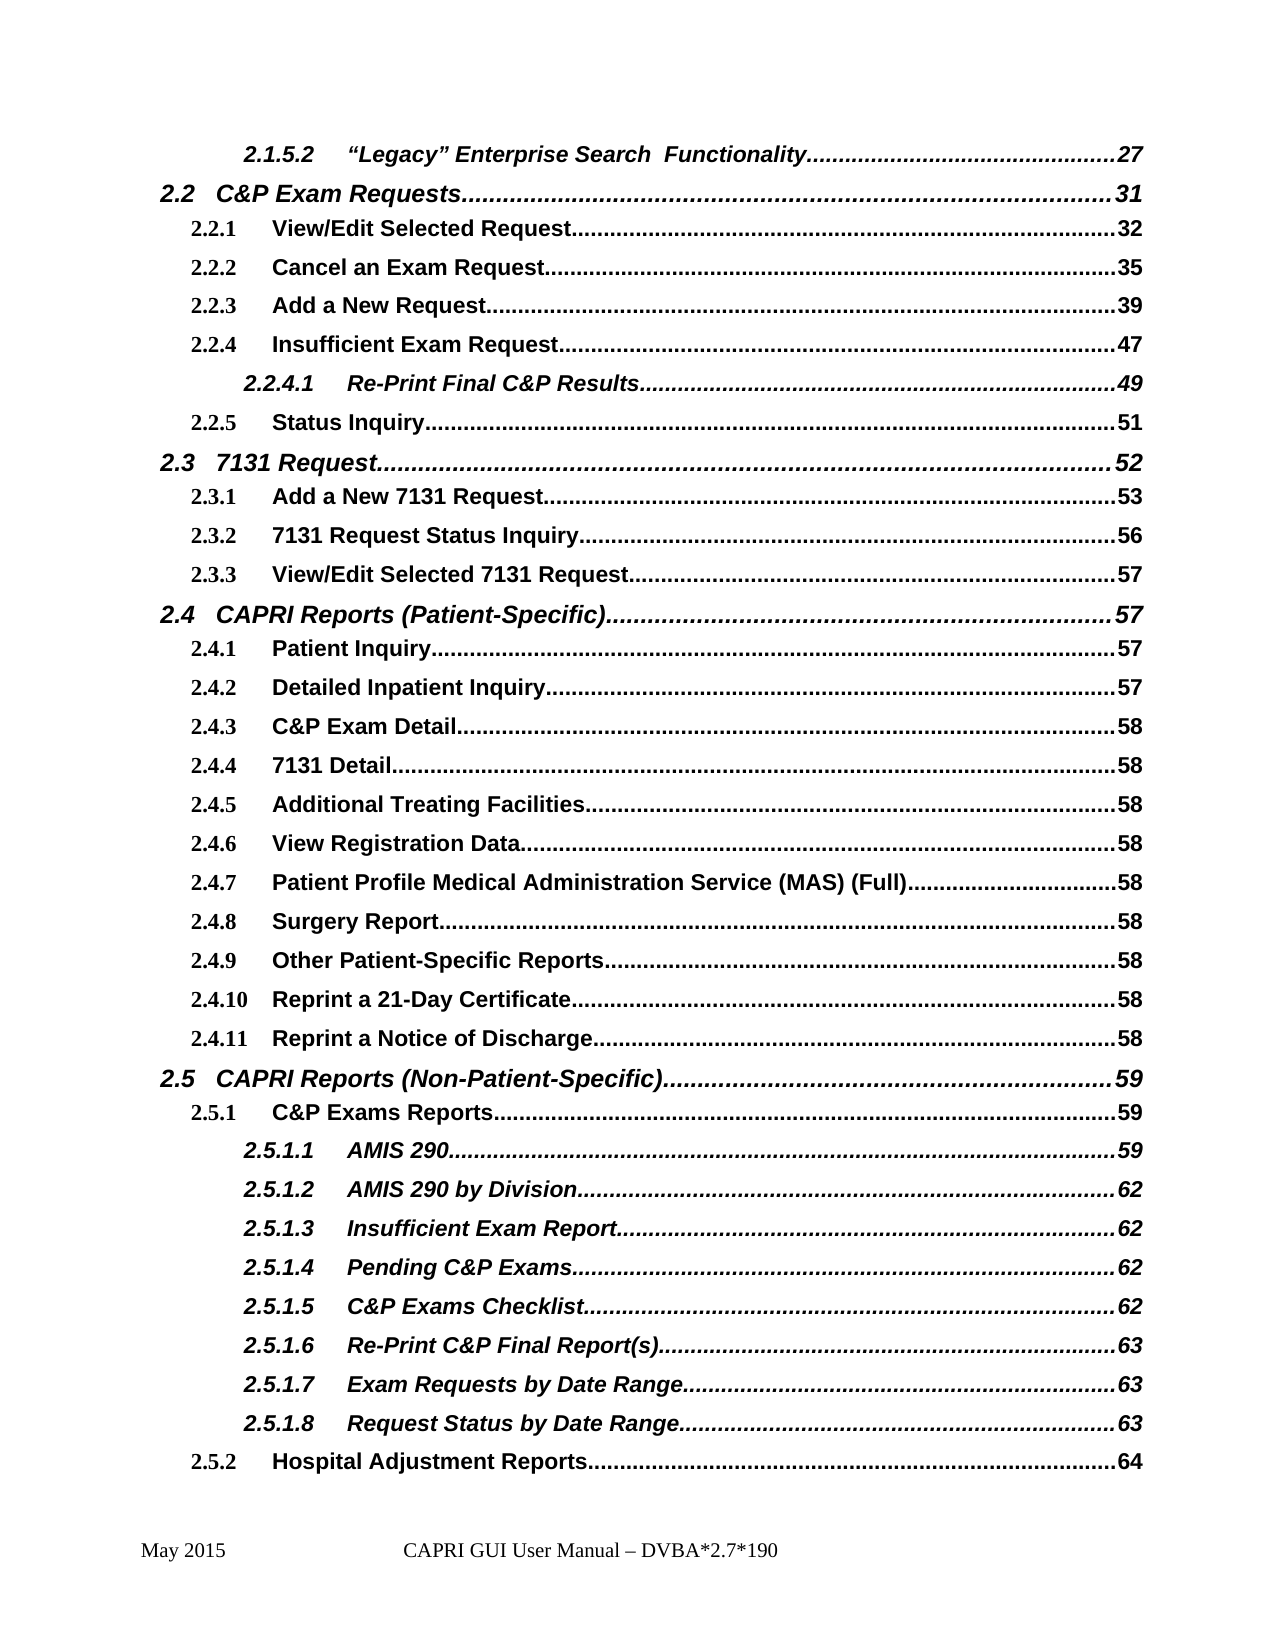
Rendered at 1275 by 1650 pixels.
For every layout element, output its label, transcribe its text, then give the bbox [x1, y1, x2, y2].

text 2.5 CAPRI Reports (Non-Patient-Specific) 59 [160, 1063, 1144, 1092]
text 2.4.11 Reprint a Notice of Discharge 58 [191, 1024, 1144, 1051]
text 2.3.2 7131 Request Status Inquiry 56 [191, 522, 1144, 548]
text 2.4.1 Patient Inquiry 57 [191, 635, 1144, 661]
text 2.4.7 Patient Profile Medical Administration Service (MAS) (Full) 58 [191, 869, 1144, 895]
text 2.4.9 Other Patient-Specific Reports 58 [191, 947, 1144, 973]
text 2.4.8 Surgery Report 58 [191, 908, 1144, 934]
text 2.5.1.5 C&P Exams Checklist 62 [244, 1293, 1144, 1319]
text 2.2.4.1 Re-Print Final C&P Results 49 [244, 370, 1144, 397]
text 2.1.5.2 “Legacy” Enterprise Search Functionality 27 [244, 141, 1144, 167]
text 2.5.1.4 Pending C&P Exams 62 [244, 1254, 1144, 1280]
text 2.5.2 Hospital Adjustment Reports 64 [191, 1448, 1144, 1475]
text 2.5.1 C&P Exams Reports 59 [191, 1098, 1144, 1125]
text 2.5.1.6 Re-Print C&P Final Report(s) 63 [244, 1332, 1144, 1358]
text 2.2 C&P Exam Requests 31 [160, 179, 1144, 208]
text 2.4.3 C&P Exam Detail 58 [191, 713, 1144, 739]
text 2.4.5 Additional Treating Facilities 58 [191, 791, 1144, 817]
text 2.4.2 Detailed Inpatient Inquiry 57 [191, 674, 1144, 700]
text 2.2.4 Insufficient Exam Request 47 [191, 331, 1144, 358]
text 2.3.3 View/Edit Selected 7131 Request 57 [191, 561, 1144, 587]
text 2.5.1.7 Exam Requests by Date Range 63 [244, 1371, 1144, 1397]
text 2.4.10 Reprint a 21-Day Certificate 58 [191, 986, 1144, 1012]
text 2.2.2 Cancel an Exam Request 35 [191, 253, 1144, 280]
text 2.5.1.8 Request Status by Date Range 63 [244, 1409, 1144, 1436]
text 2.4.4 7131 Detail 58 [191, 752, 1144, 778]
text 2.5.1.1 AMIS 290 59 [244, 1137, 1144, 1164]
text 2.3.1 Add a New 7131 Request 53 [191, 483, 1144, 509]
text 2.4.6 View Registration Data 58 [191, 830, 1144, 856]
text 2.5.1.3 Insufficient Exam Report 62 [244, 1215, 1144, 1242]
text 2.5.1.2 AMIS 290 by Division 62 [244, 1176, 1144, 1203]
text 2.3 7131 Request 52 [160, 448, 1144, 477]
text 2.2.3 Add a New Request 39 [191, 292, 1144, 319]
text 2.4 CAPRI Reports (Patient-Specific) 57 [160, 600, 1144, 629]
text 2.2.1 View/Edit Selected Request 32 [191, 214, 1144, 241]
text 2.2.5 Status Inquiry 51 [191, 409, 1144, 436]
